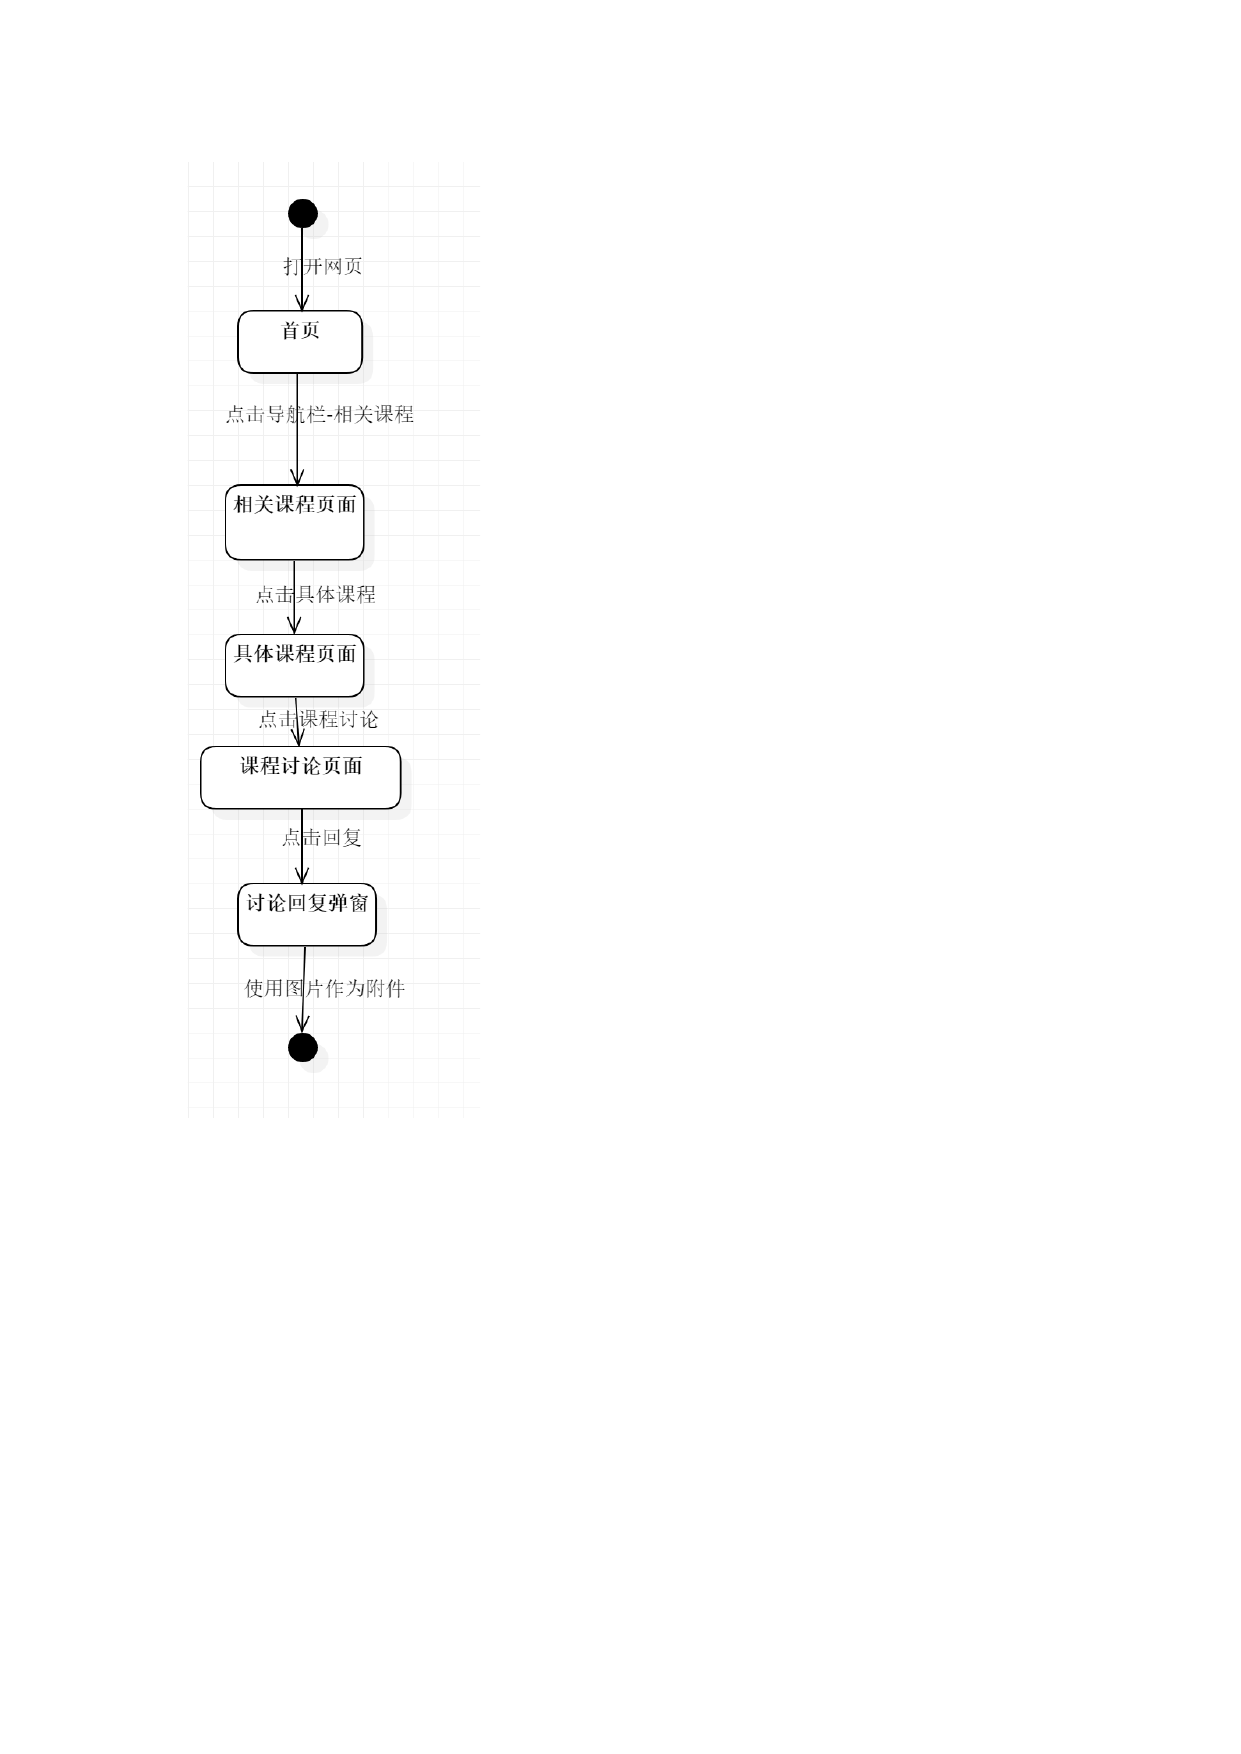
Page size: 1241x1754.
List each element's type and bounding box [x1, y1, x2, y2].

picture [187, 162, 481, 1118]
